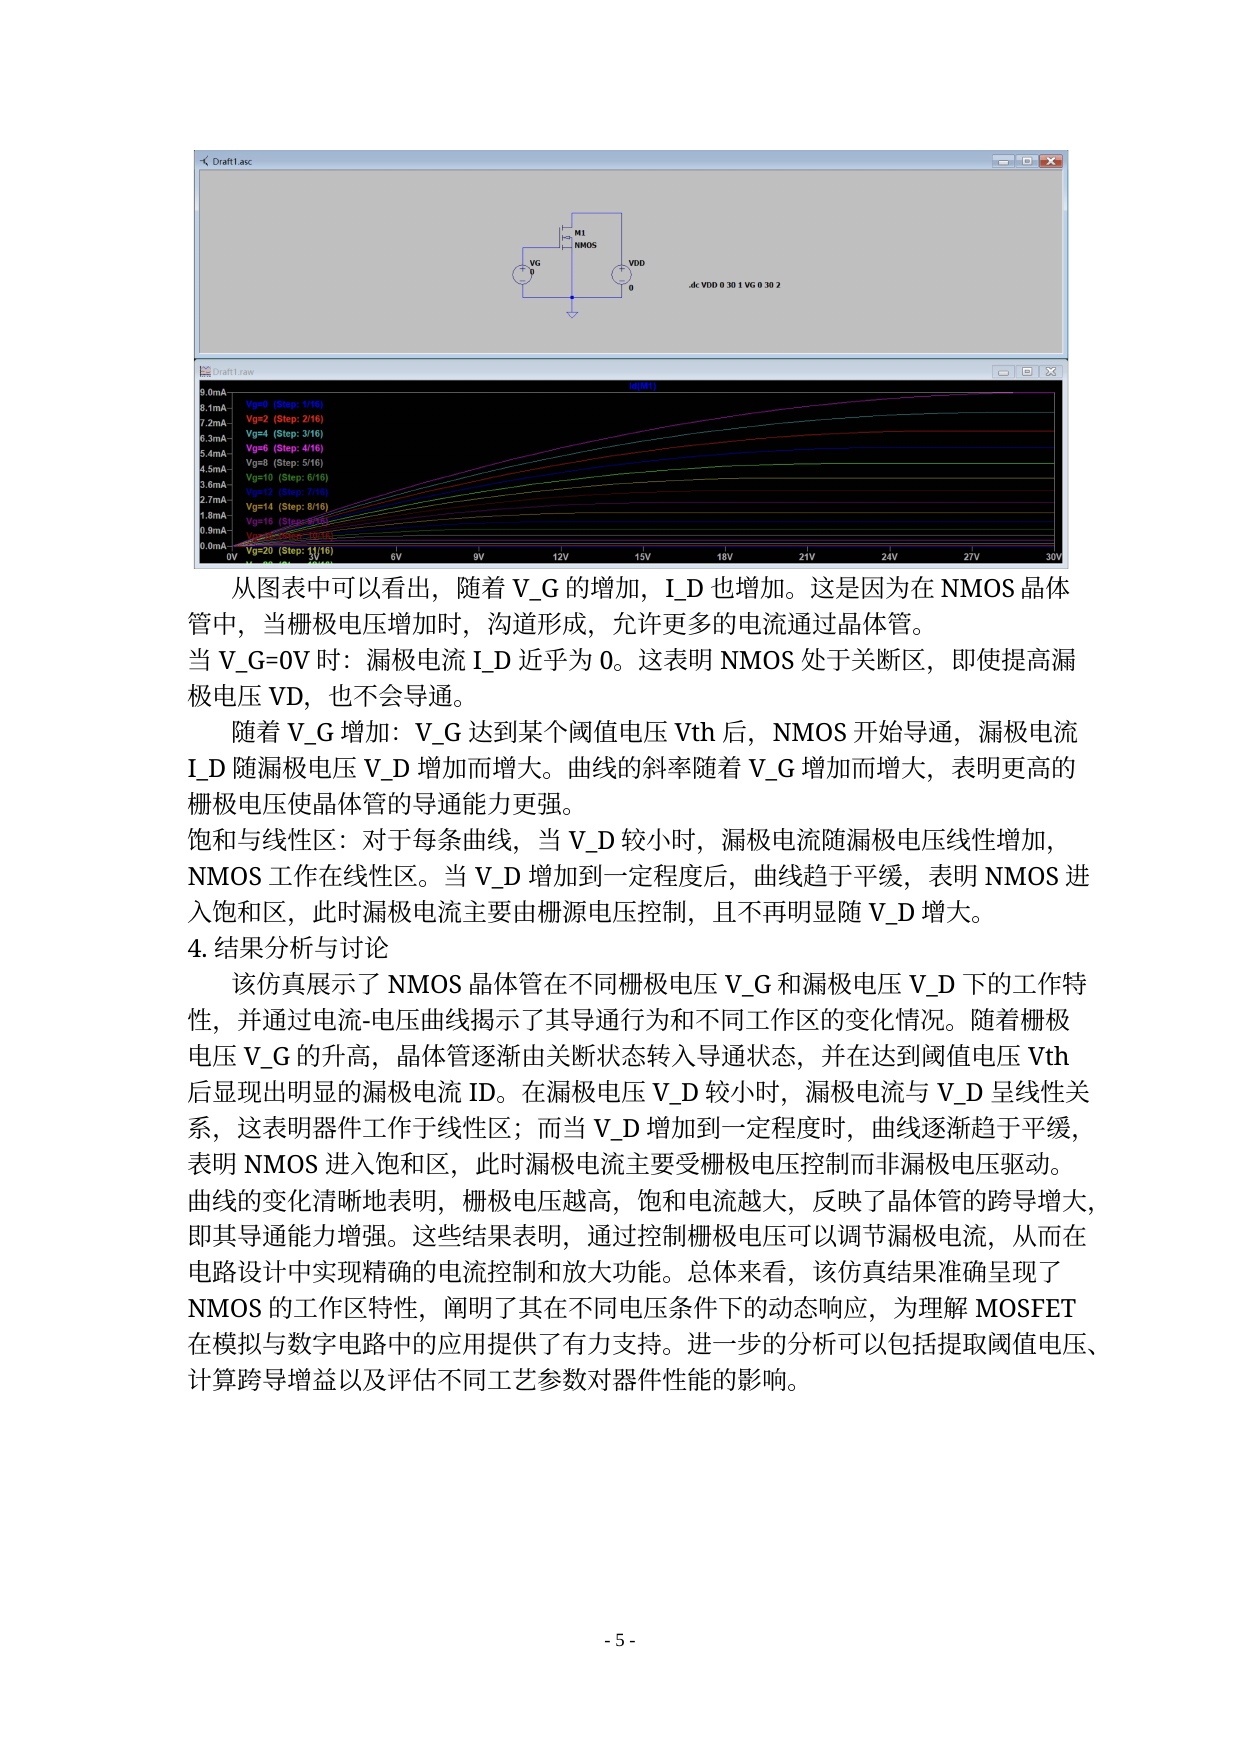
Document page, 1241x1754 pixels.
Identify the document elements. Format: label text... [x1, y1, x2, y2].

text 当 V_G=0V 时：漏极电流 I_D 近乎为 0。这表明 NMOS 处于关断区，即使提高漏极电压 VD，也不会导通。 [187, 641, 1092, 713]
text 饱和与线性区：对于每条曲线，当 V_D 较小时，漏极电流随漏极电压线性增加，NMOS 工作在线性区。当 V_D 增加到一定程度后，曲线趋于平缓，表明 NMOS 进入饱和区，此时漏极电流主要由栅源电压控制，且不再明显随 V_D 增大。 [187, 821, 1092, 929]
text 随着 V_G 增加：V_G 达到某个阈值电压 Vth 后，NMOS 开始导通，漏极电流 I_D 随漏极电压 V_D 增加而增大。曲线的斜率随着 V_G 增加而增大，表明更高的栅极电压使晶体管的导通能力更强。 [187, 713, 1092, 821]
text 该仿真展示了 NMOS 晶体管在不同栅极电压 V_G 和漏极电压 V_D 下的工作特性，并通过电流-电压曲线揭示了其导通行为和不同工作区的变化情况。随着栅极电压 V_G 的升高，晶体管逐渐由关断状态转入导通状态，并在达到阈值电压 Vth 后显现出明显的漏极电流 ID。在漏极电压 V_D 较小时，漏极电流与 V_D 呈线性关系，这表明器件工作于线性区；而当 V_D 增加到一定程度时，曲线逐渐趋于平缓，表明 NMOS 进入饱和区，此时漏极电流主要受栅极电压控制而非漏极电压驱动。曲线的变化清晰地表明，栅极电压越高，饱和电流越大，反映了晶体管的跨导增大，即其导通能力增强。这些结果表明，通过控制栅极电压可以调节漏极电流，从而在电路设计中实现精确的电流控制和放大功能。总体来看，该仿真结果准确呈现了 NMOS 的工作区特性，阐明了其在不同电压条件下的动态响应，为理解 MOSFET 在模拟与数字电路中的应用提供了有力支持。进一步的分析可以包括提取阈值电压、计算跨导增益以及评估不同工艺参数对器件性能的影响。 [187, 965, 1092, 1397]
picture [193, 150, 1069, 569]
text 4. 结果分析与讨论 [187, 929, 1092, 965]
text 从图表中可以看出，随着 V_G 的增加，I_D 也增加。这是因为在NMOS晶体管中，当栅极电压增加时，沟道形成，允许更多的电流通过晶体管。 [187, 569, 1092, 641]
